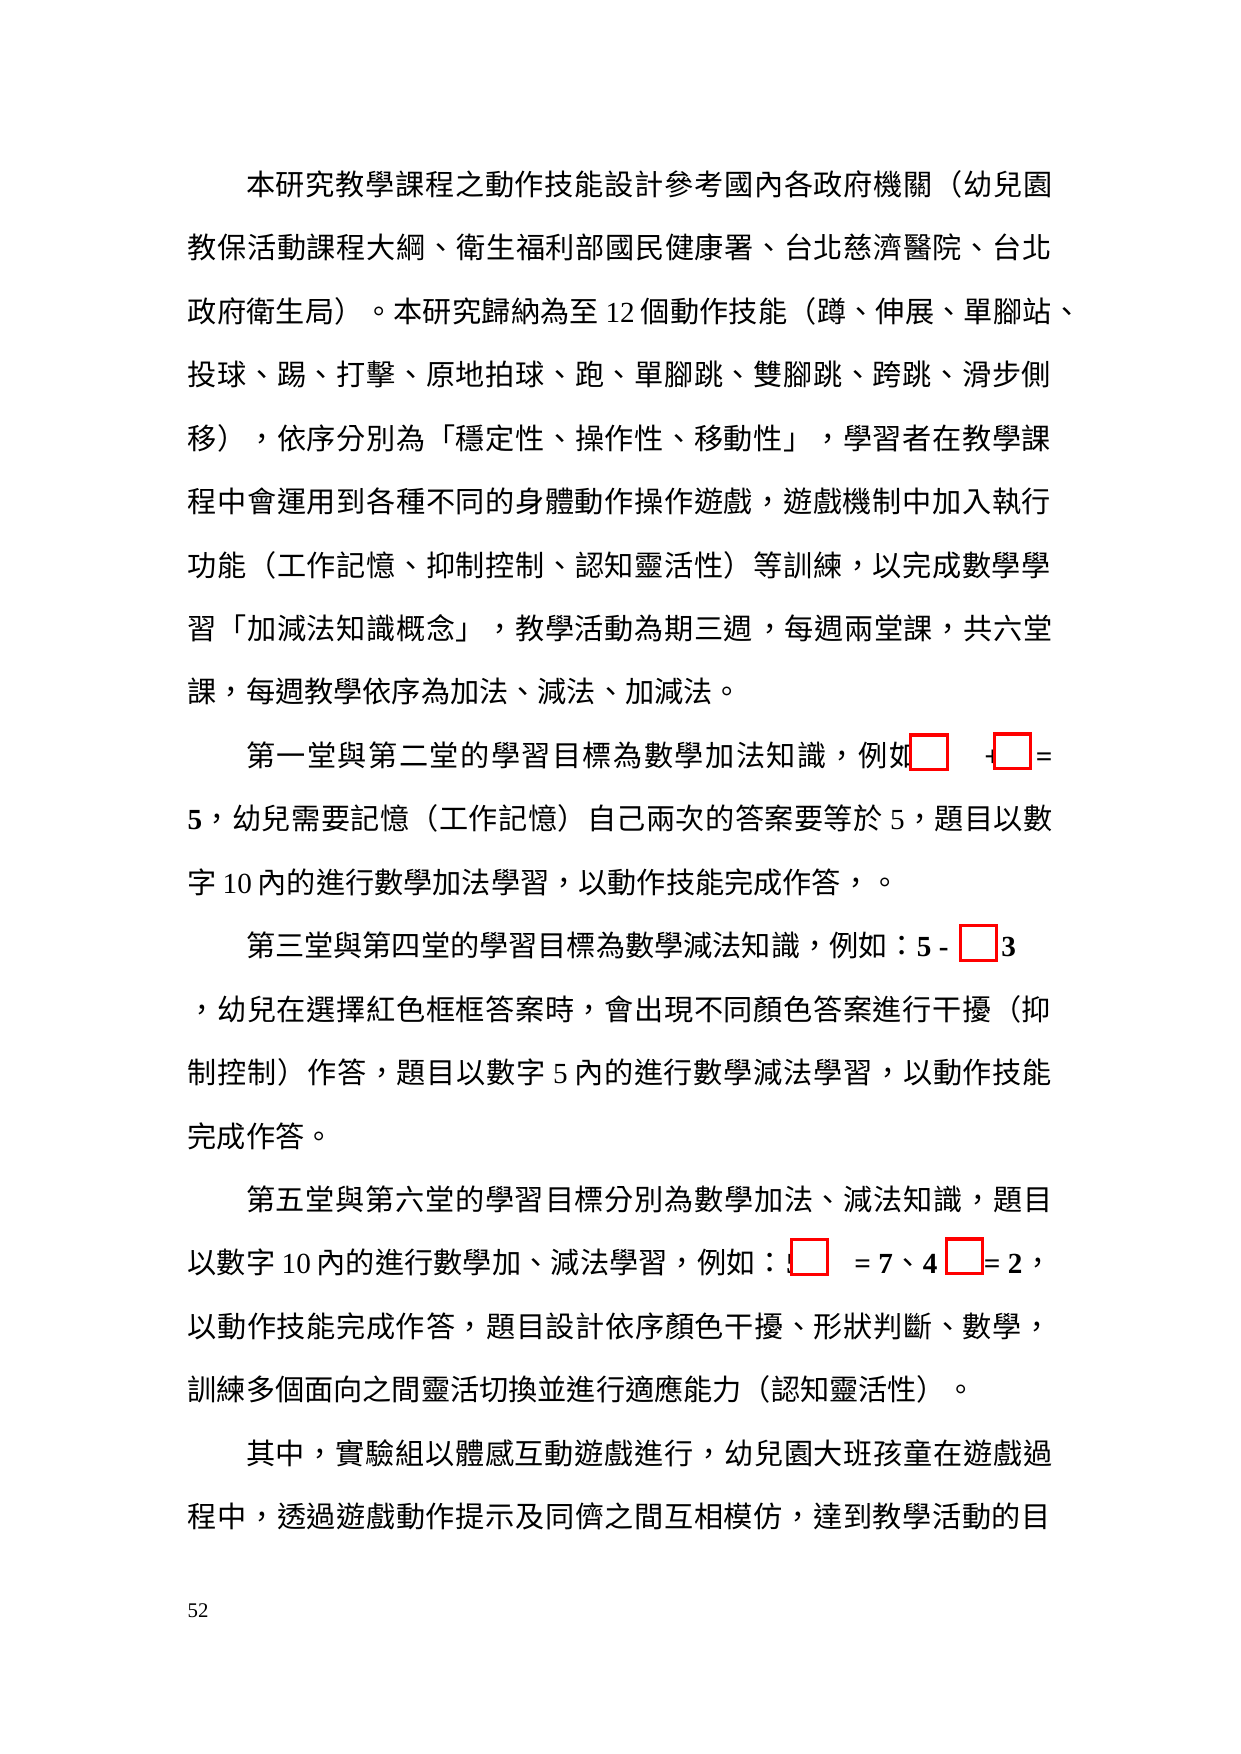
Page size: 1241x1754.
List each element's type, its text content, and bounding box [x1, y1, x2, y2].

text 本研究教學課程之動作技能設計參考國內各政府機關（幼兒園教保活動課程大綱、衛生福利部國民健康署、台北慈濟醫院、台北政府衛生局）。本研究歸納為至12個動作技能（蹲、伸展、單腳站、投球、踢、打擊、原地拍球、跑、單腳跳、雙腳跳、跨跳、滑步側移），依序分別為「穩定性、操作性、移動性」，學習者在教學課程中會運用到各種不同的身體動作操作遊戲，遊戲機制中加入執行功能（工作記憶、抑制控制、認知靈活性）等訓練，以完成數學學習「加減法知識概念」，教學活動為期三週，每週兩堂課，共六堂課，每週教學依序為加法、減法、加減法。 [187, 162, 1053, 711]
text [187, 1430, 1053, 1536]
text 第五堂與第六堂的學習目標分別為數學加法、減法知識，題目以數字10內的進行數學加、減法學習，例如：5 + = 7、4 - = 2，以動作技能完成作答，題目設計依序顏色干擾、形狀判斷、數學，訓練多個面向之間靈活切換並進行適應能力（認知靈活性）。 [187, 1177, 1053, 1409]
text 第三堂與第四堂的學習目標為數學減法知識，例如：5 - = 3 [187, 923, 1053, 965]
text ，幼兒在選擇紅色框框答案時，會出現不同顏色答案進行干擾（抑制控制）作答，題目以數字5內的進行數學減法學習，以動作技能完成作答。 [187, 986, 1053, 1155]
text 第一堂與第二堂的學習目標為數學加法知識，例如： + = 5，幼兒需要記憶（工作記憶）自己兩次的答案要等於5，題目以數字10內的進行數學加法學習，以動作技能完成作答，。 [187, 732, 1053, 902]
